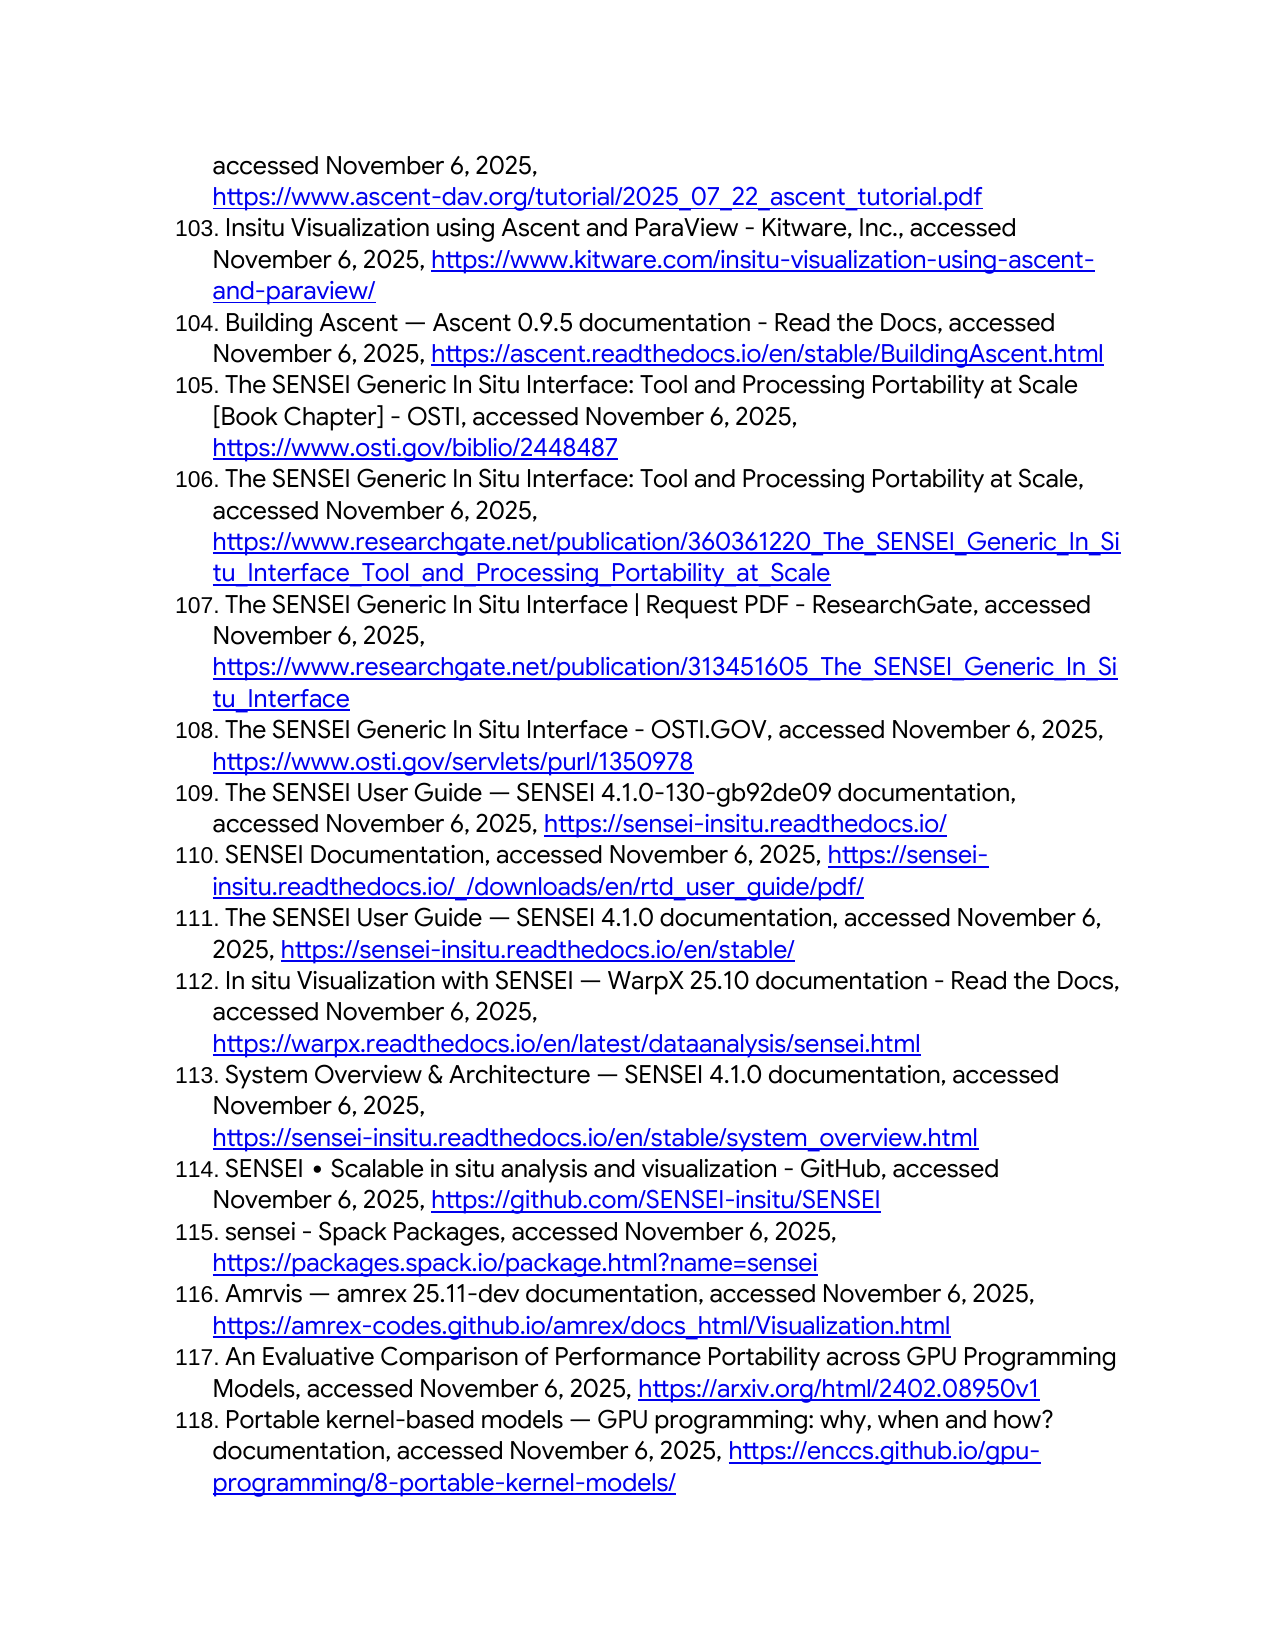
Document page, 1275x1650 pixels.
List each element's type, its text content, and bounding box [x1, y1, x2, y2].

list An Evaluative Comparison of Performance Portability across GPU Programming Models, accessed November 6, 2025, https://arxiv.org/html/2402.08950v1 [175, 1341, 1125, 1404]
list Insitu Visualization using Ascent and ParaView - Kitware, Inc., accessed November 6, 2025, https://www.kitware.com/insitu-visualization-using-ascent-and-paraview/ [175, 213, 1125, 307]
list The SENSEI Generic In Situ Interface | Request PDF - ResearchGate, accessed November 6, 2025, https://www.researchgate.net/publication/313451605_The_SENSEI_Generic_In_Situ_Interface [175, 589, 1125, 714]
list In situ Visualization with SENSEI — WarpX 25.10 documentation - Read the Docs, accessed November 6, 2025, https://warpx.readthedocs.io/en/latest/dataanalysis/sensei.html [175, 965, 1125, 1059]
list Portable kernel-based models — GPU programming: why, when and how? documentation, accessed November 6, 2025, https://enccs.github.io/gpu-programming/8-portable-kernel-models/ [175, 1404, 1125, 1498]
list Amrvis — amrex 25.11-dev documentation, accessed November 6, 2025, https://amrex-codes.github.io/amrex/docs_html/Visualization.html [175, 1279, 1125, 1341]
list Building Ascent — Ascent 0.9.5 documentation - Read the Docs, accessed November 6, 2025, https://ascent.readthedocs.io/en/stable/BuildingAscent.html [175, 307, 1125, 369]
list sensei - Spack Packages, accessed November 6, 2025, https://packages.spack.io/package.html?name=sensei [175, 1216, 1125, 1279]
list The SENSEI User Guide — SENSEI 4.1.0 documentation, accessed November 6, 2025, https://sensei-insitu.readthedocs.io/en/stable/ [175, 902, 1125, 965]
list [175, 150, 1125, 213]
list SENSEI ∙ Scalable in situ analysis and visualization - GitHub, accessed November 6, 2025, https://github.com/SENSEI-insitu/SENSEI [175, 1153, 1125, 1216]
list The SENSEI Generic In Situ Interface: Tool and Processing Portability at Scale [Book Chapter] - OSTI, accessed November 6, 2025, https://www.osti.gov/biblio/2448487 [175, 369, 1125, 463]
list The SENSEI User Guide — SENSEI 4.1.0-130-gb92de09 documentation, accessed November 6, 2025, https://sensei-insitu.readthedocs.io/ [175, 777, 1125, 840]
list SENSEI Documentation, accessed November 6, 2025, https://sensei-insitu.readthedocs.io/_/downloads/en/rtd_user_guide/pdf/ [175, 840, 1125, 902]
list System Overview & Architecture — SENSEI 4.1.0 documentation, accessed November 6, 2025, https://sensei-insitu.readthedocs.io/en/stable/system_overview.html [175, 1059, 1125, 1153]
list The SENSEI Generic In Situ Interface: Tool and Processing Portability at Scale, accessed November 6, 2025, https://www.researchgate.net/publication/360361220_The_SENSEI_Generic_In_Situ_Interface_Tool_and_Processing_Portability_at_Scale [175, 463, 1125, 589]
list The SENSEI Generic In Situ Interface - OSTI.GOV, accessed November 6, 2025, https://www.osti.gov/servlets/purl/1350978 [175, 714, 1125, 777]
